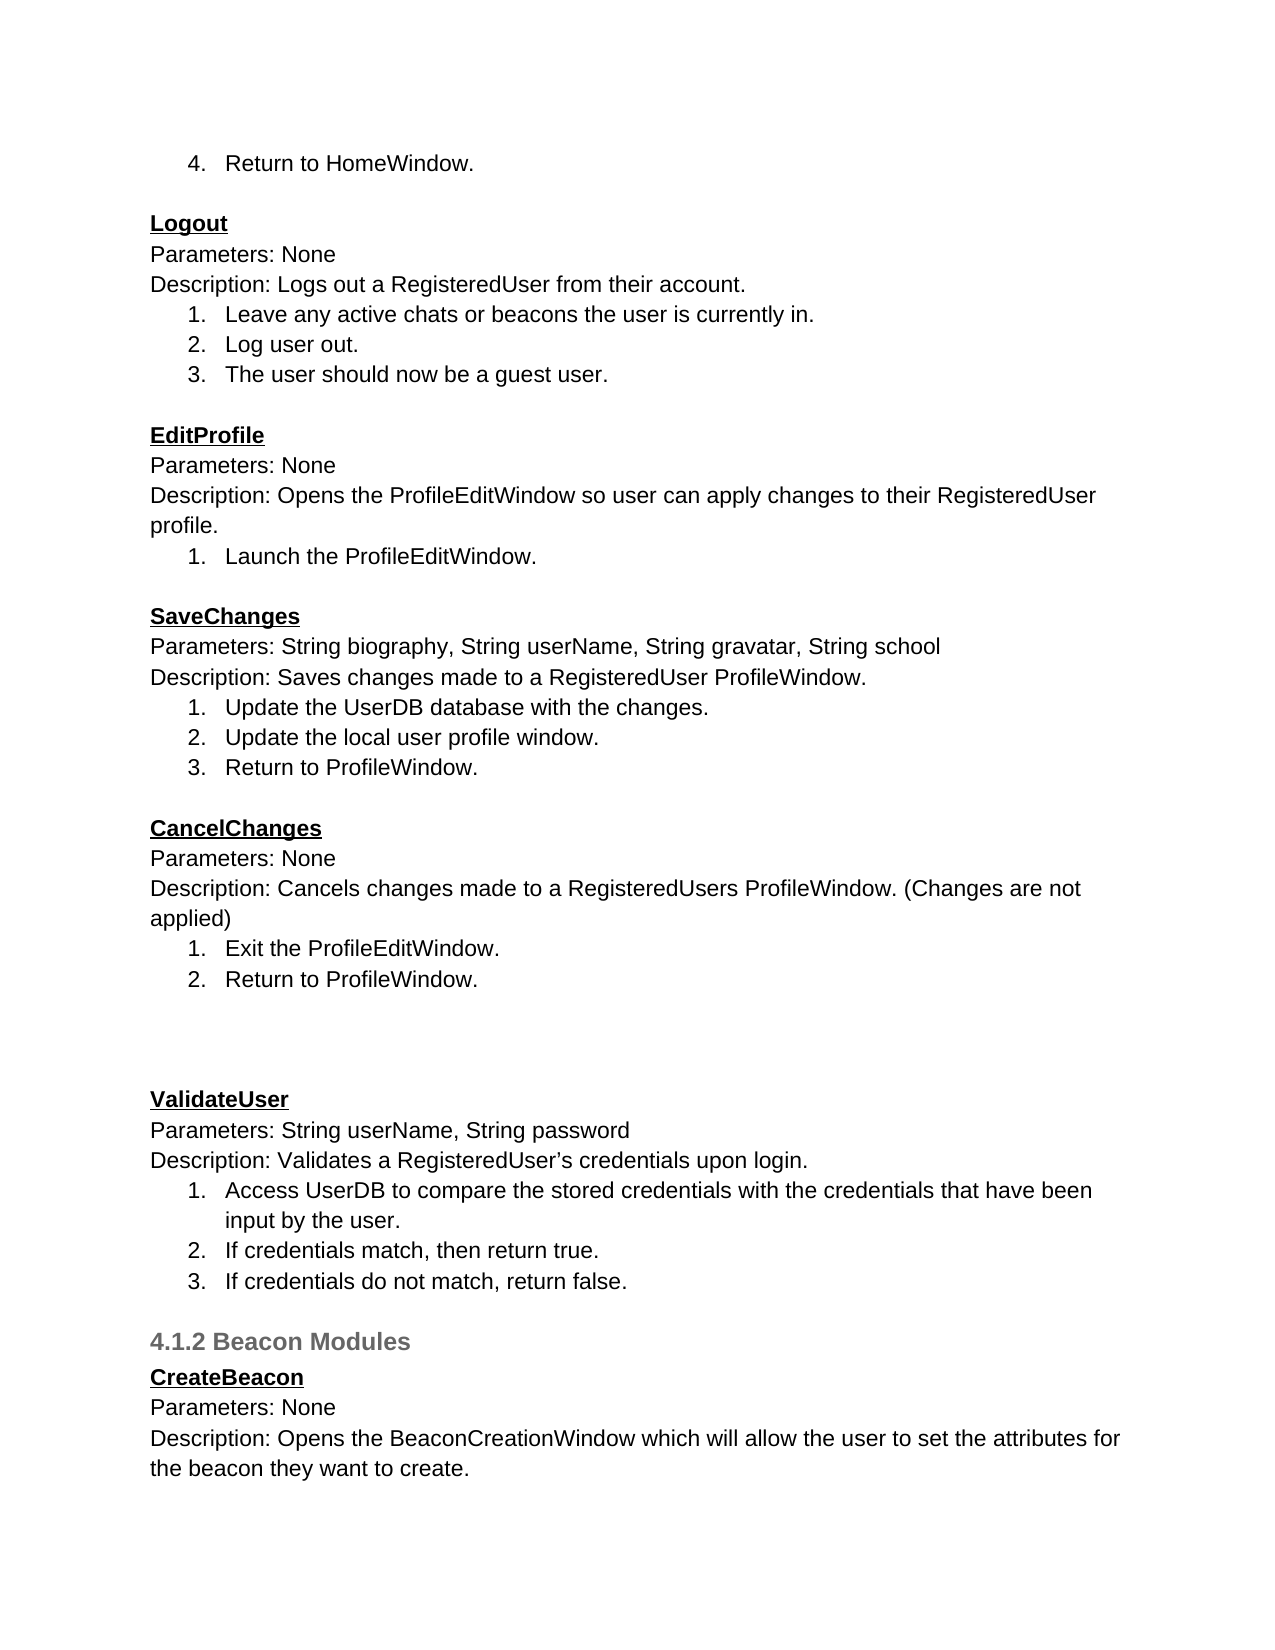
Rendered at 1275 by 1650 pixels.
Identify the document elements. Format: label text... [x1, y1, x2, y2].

text Parameters: None [150, 1394, 1125, 1421]
text CreateBeacon [150, 1364, 1125, 1391]
list Leave any active chats or beacons the user is currently in. [187, 301, 1125, 327]
text CancelChanges [150, 814, 1125, 841]
list Exit the ProfileEditWindow. [187, 935, 1125, 962]
list Return to ProfileWindow. [187, 966, 1125, 992]
subtitle 4.1.2 Beacon Modules [150, 1327, 1125, 1356]
text Description: Saves changes made to a RegisteredUser ProfileWindow. [150, 663, 1125, 690]
text ValidateUser [150, 1086, 1125, 1113]
list Return to HomeWindow. [187, 150, 1125, 176]
text Description: Cancels changes made to a RegisteredUsers ProfileWindow. (Changes are not applied) [150, 875, 1125, 932]
list Update the local user profile window. [187, 724, 1125, 750]
list The user should now be a guest user. [187, 361, 1125, 388]
text Logout [150, 210, 1125, 237]
list If credentials do not match, return false. [187, 1268, 1125, 1294]
text SaveChanges [150, 603, 1125, 629]
text Description: Opens the ProfileEditWindow so user can apply changes to their RegisteredUser profile. [150, 482, 1125, 539]
text Parameters: String biography, String userName, String gravatar, String school [150, 633, 1125, 660]
list If credentials match, then return true. [187, 1237, 1125, 1264]
list Return to ProfileWindow. [187, 754, 1125, 781]
text Parameters: None [150, 241, 1125, 267]
text Description: Validates a RegisteredUser’s credentials upon login. [150, 1147, 1125, 1173]
list Launch the ProfileEditWindow. [187, 543, 1125, 569]
text Parameters: None [150, 845, 1125, 871]
text Description: Logs out a RegisteredUser from their account. [150, 271, 1125, 297]
text Parameters: None [150, 452, 1125, 478]
list Update the UserDB database with the changes. [187, 694, 1125, 720]
text Description: Opens the BeaconCreationWindow which will allow the user to set the attributes for the beacon they want to create. [150, 1424, 1125, 1481]
list Access UserDB to compare the stored credentials with the credentials that have been input by the user. [187, 1177, 1125, 1234]
text Parameters: String userName, String password [150, 1117, 1125, 1143]
text EditProfile [150, 422, 1125, 448]
list Log user out. [187, 331, 1125, 358]
